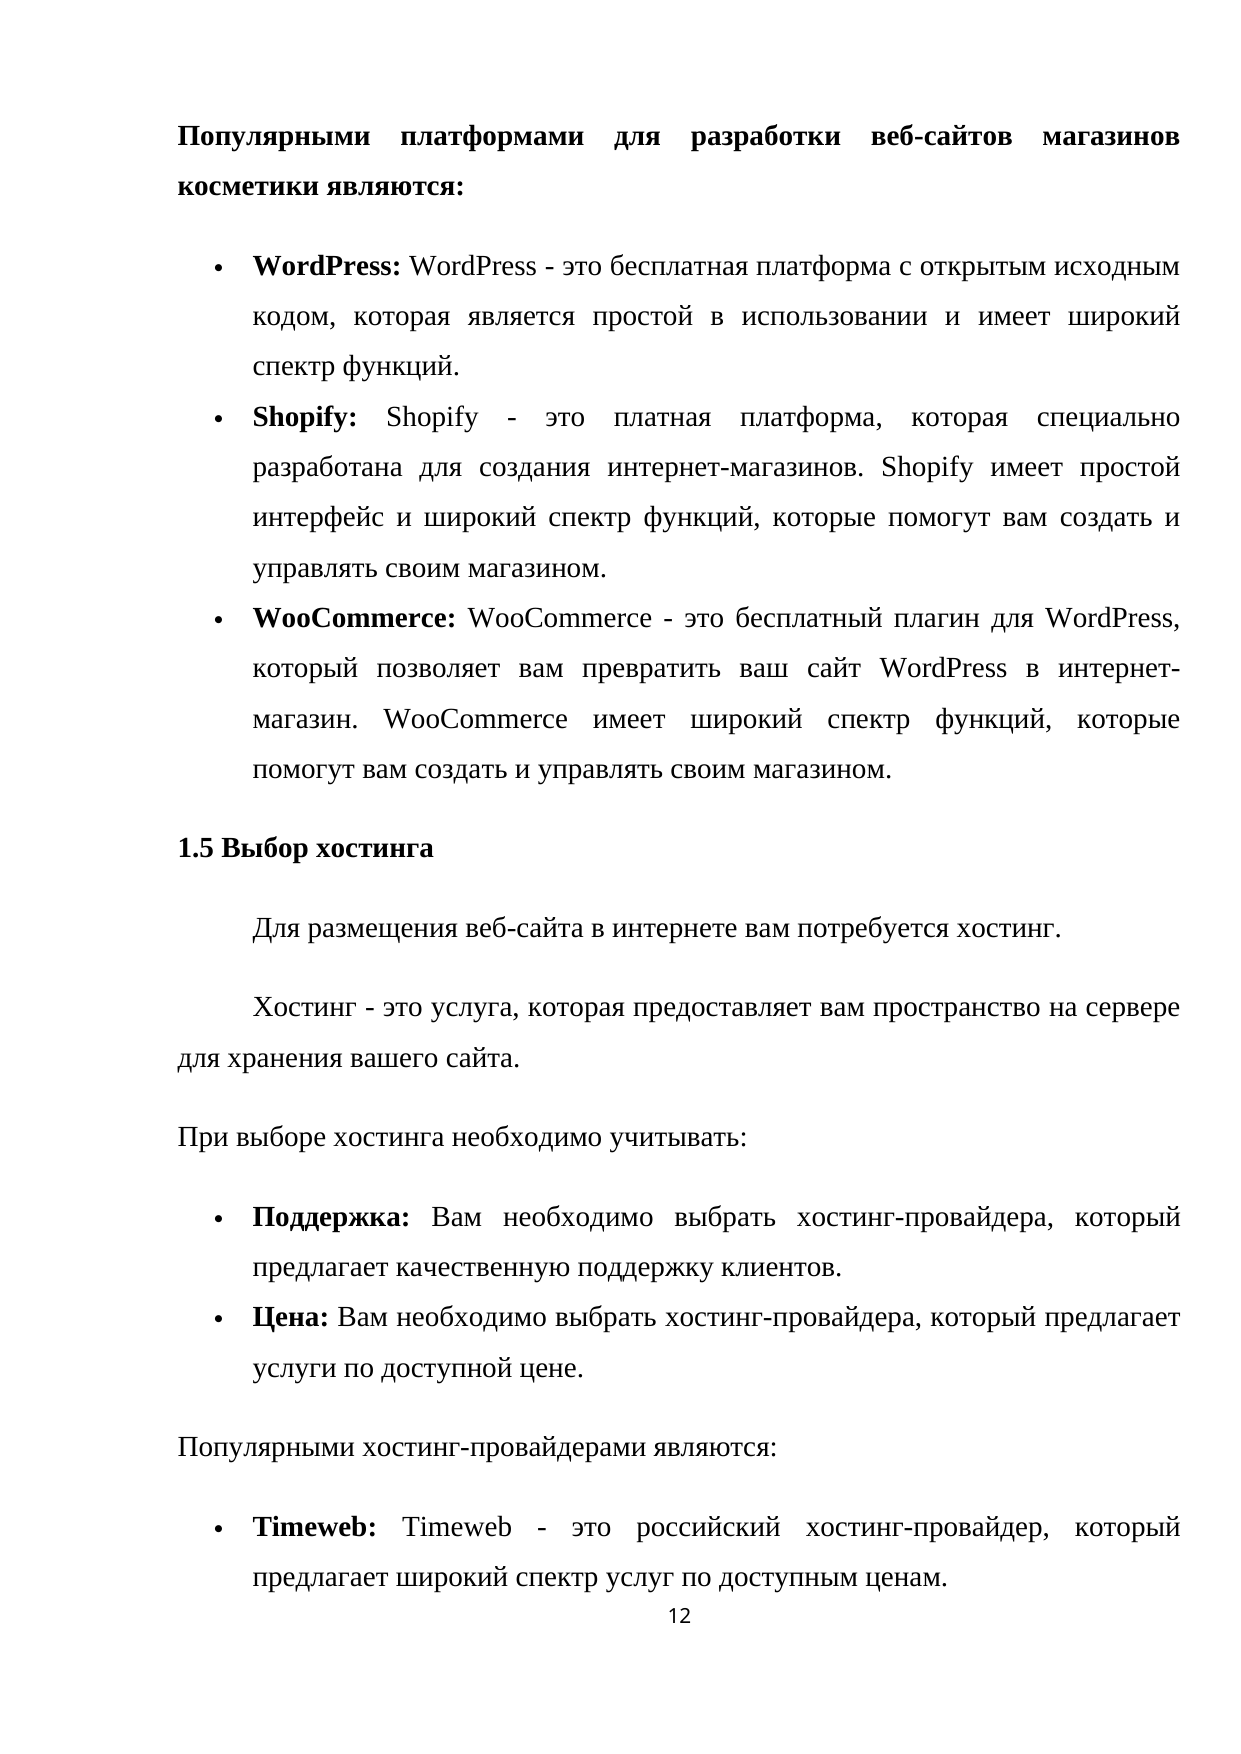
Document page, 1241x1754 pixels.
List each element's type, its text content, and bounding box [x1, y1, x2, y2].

text Популярными хостинг-провайдерами являются: [177, 1429, 1181, 1463]
list WordPress: WordPress - это бесплатная платформа с открытым исходным кодом, которая является простой в использовании и имеет широкий спектр функций. [215, 248, 1181, 382]
text Хостинг - это услуга, которая предоставляет вам пространство на сервере для хранения вашего сайта. [177, 989, 1181, 1073]
text 1.5 Выбор хостинга [177, 831, 1181, 864]
list WooCommerce: WooCommerce - это бесплатный плагин для WordPress, который позволяет вам превратить ваш сайт WordPress в интернет-магазин. WooCommerce имеет широкий спектр функций, которые помогут вам создать и управлять своим магазином. [215, 600, 1181, 784]
list Поддержка: Вам необходимо выбрать хостинг-провайдера, который предлагает качественную поддержку клиентов. [215, 1199, 1181, 1283]
text Популярными платформами для разработки веб-сайтов магазинов косметики являются: [177, 118, 1181, 202]
list Timeweb: Timeweb - это российский хостинг-провайдер, который предлагает широкий спектр услуг по доступным ценам. [215, 1509, 1181, 1592]
list Shopify: Shopify - это платная платформа, которая специально разработана для создания интернет-магазинов. Shopify имеет простой интерфейс и широкий спектр функций, которые помогут вам создать и управлять своим магазином. [215, 399, 1181, 583]
list Цена: Вам необходимо выбрать хостинг-провайдера, который предлагает услуги по доступной цене. [215, 1299, 1181, 1383]
text Для размещения веб-сайта в интернете вам потребуется хостинг. [177, 910, 1181, 943]
text При выборе хостинга необходимо учитывать: [177, 1119, 1181, 1153]
